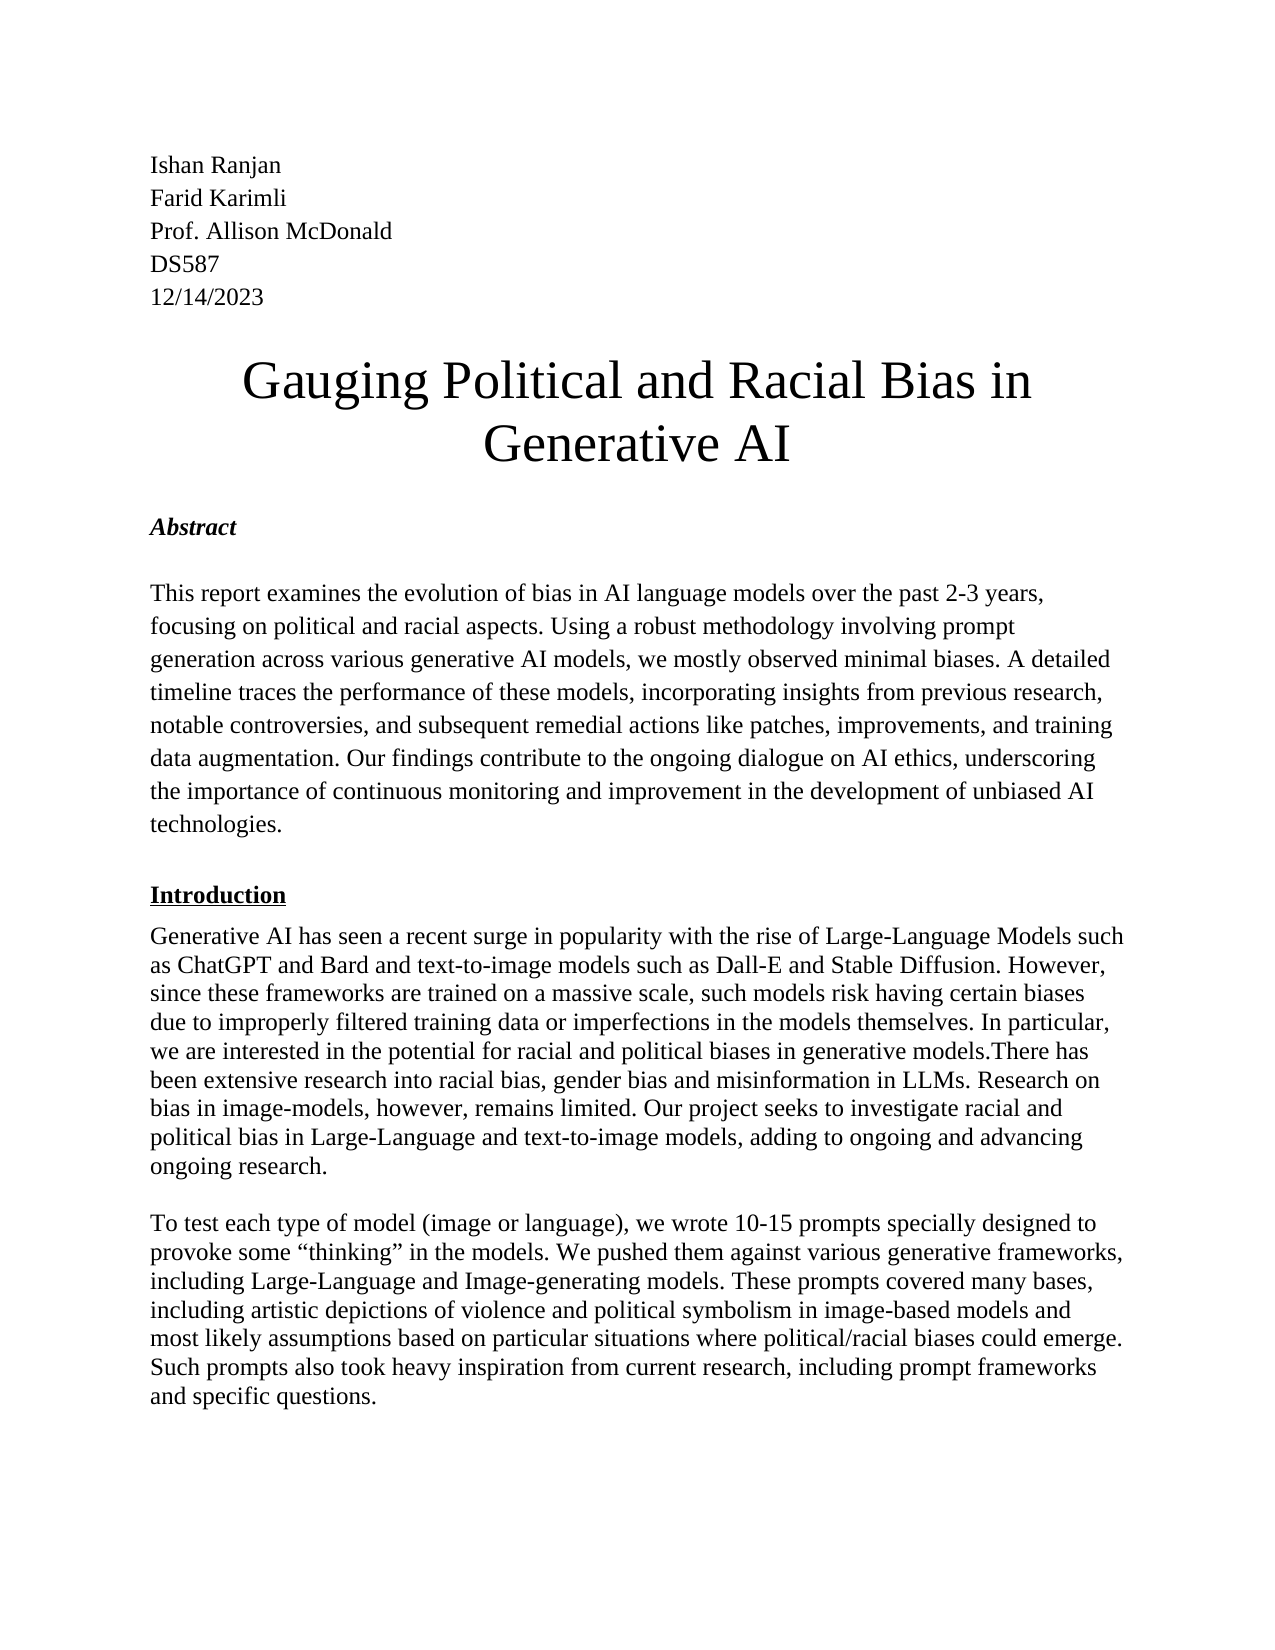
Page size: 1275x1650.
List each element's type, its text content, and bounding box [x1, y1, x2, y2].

text DS587 [150, 249, 1125, 278]
text Prof. Allison McDonald [150, 216, 1125, 245]
text Generative AI has seen a recent surge in popularity with the rise of Large-Language Models such as ChatGPT and Bard and text-to-image models such as Dall-E and Stable Diffusion. However, since these frameworks are trained on a massive scale, such models risk having certain biases due to improperly filtered training data or imperfections in the models themselves. In particular, we are interested in the potential for racial and political biases in generative models.There has been extensive research into racial bias, gender bias and misinformation in LLMs. Research on bias in image-models, however, remains limited. Our project seeks to investigate racial and political bias in Large-Language and text-to-image models, adding to ongoing and advancing ongoing research. [150, 921, 1125, 1180]
title Gauging Political and Racial Bias in Generative AI [150, 348, 1125, 473]
text This report examines the evolution of bias in AI language models over the past 2-3 years, focusing on political and racial aspects. Using a robust methodology involving prompt generation across various generative AI models, we mostly observed minimal biases. A detailed timeline traces the performance of these models, incorporating insights from previous research, notable controversies, and subsequent remedial actions like patches, improvements, and training data augmentation. Our findings contribute to the ongoing dialogue on AI ethics, underscoring the importance of continuous monitoring and improvement in the development of unbiased AI technologies. [150, 578, 1125, 838]
text 12/14/2023 [150, 282, 1125, 311]
subtitle Introduction [150, 880, 1125, 908]
text To test each type of model (image or language), we wrote 10-15 prompts specially designed to provoke some “thinking” in the models. We pushed them against various generative frameworks, including Large-Language and Image-generating models. These prompts covered many bases, including artistic depictions of violence and political symbolism in image-based models and most likely assumptions based on particular situations where political/racial biases could emerge. Such prompts also took heavy inspiration from current research, including prompt frameworks and specific questions. [150, 1208, 1125, 1410]
text Ishan Ranjan [150, 150, 1125, 179]
text Farid Karimli [150, 183, 1125, 212]
text Abstract [150, 512, 1125, 541]
